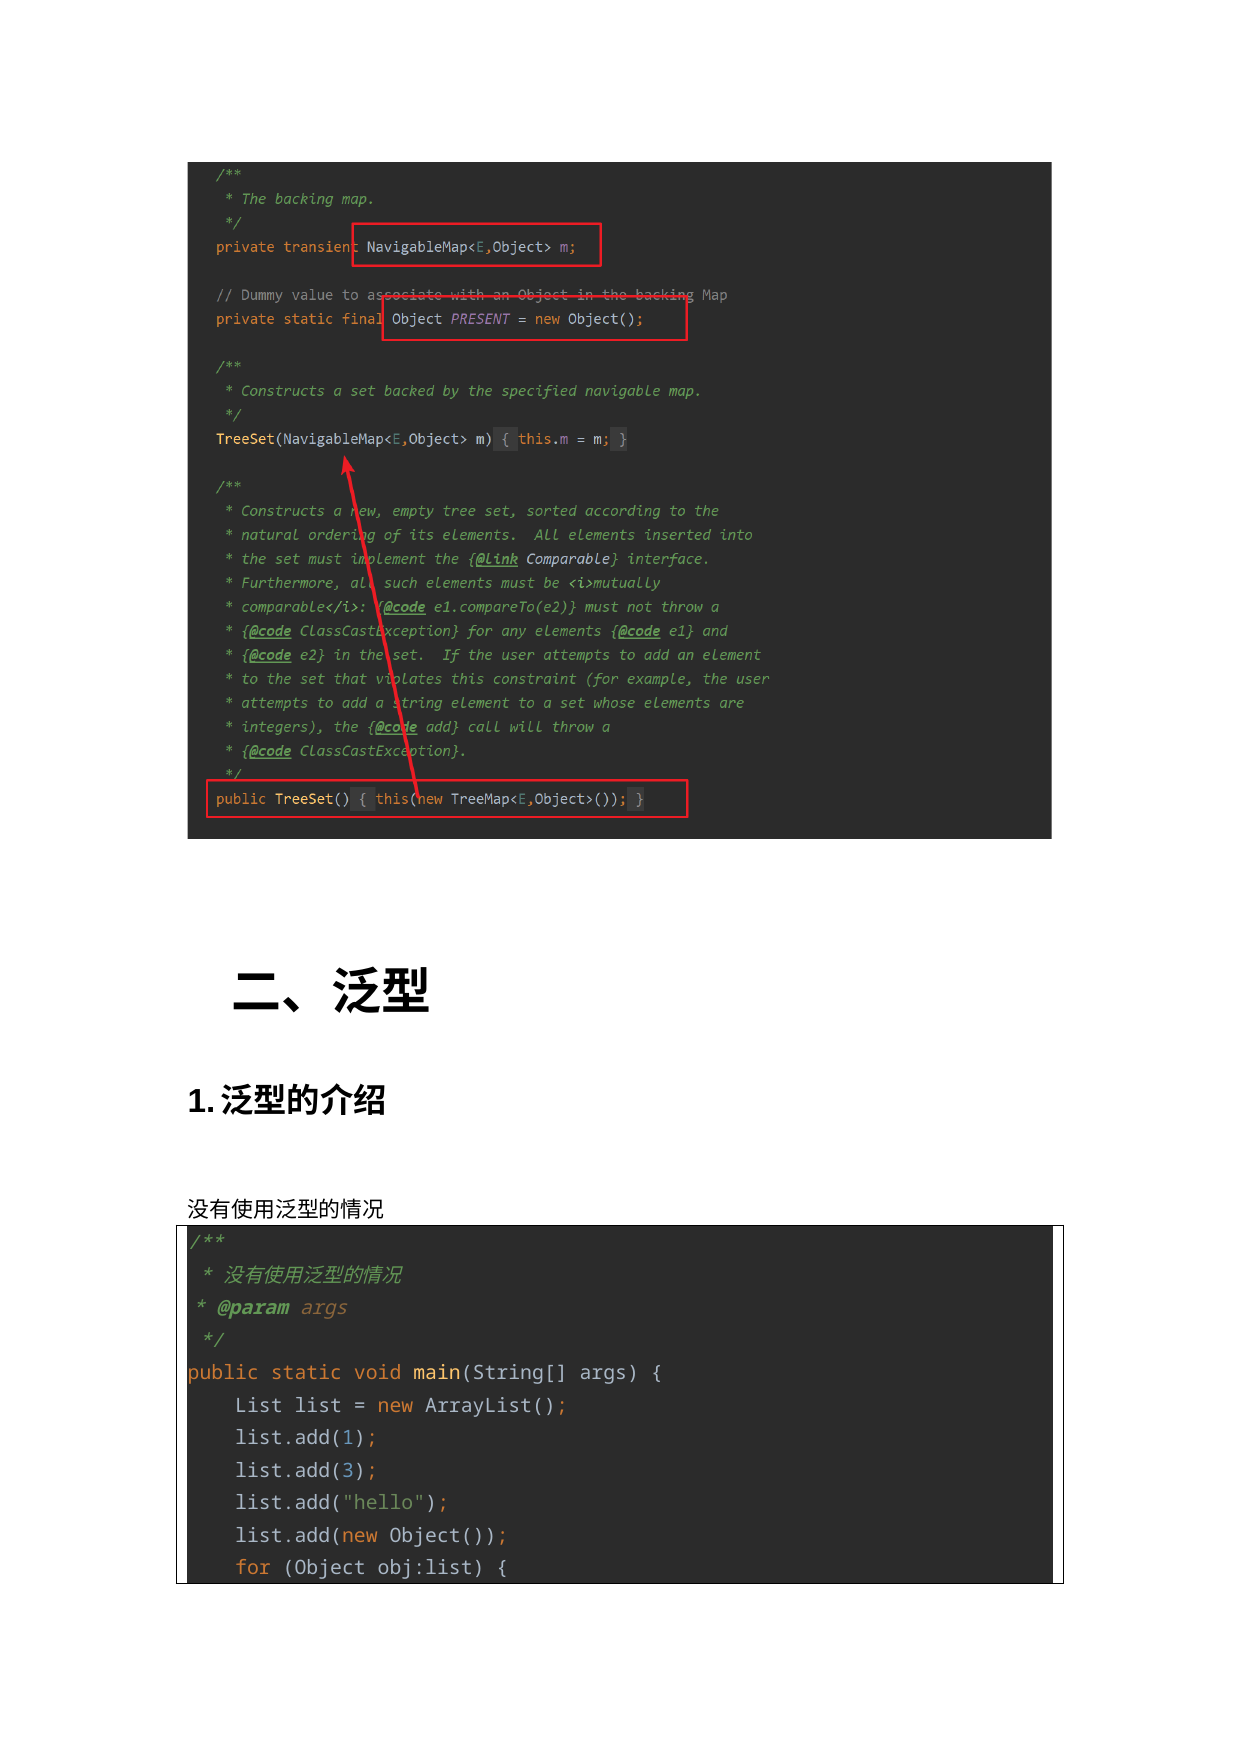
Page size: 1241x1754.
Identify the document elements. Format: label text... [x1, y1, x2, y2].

subtitle 泛型 [187, 939, 1053, 1036]
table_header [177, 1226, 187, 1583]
text 没有使用泛型的情况 [187, 1192, 1053, 1224]
picture [187, 162, 1052, 839]
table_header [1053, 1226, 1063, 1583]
subtitle 泛型的介绍 [187, 1065, 1053, 1130]
